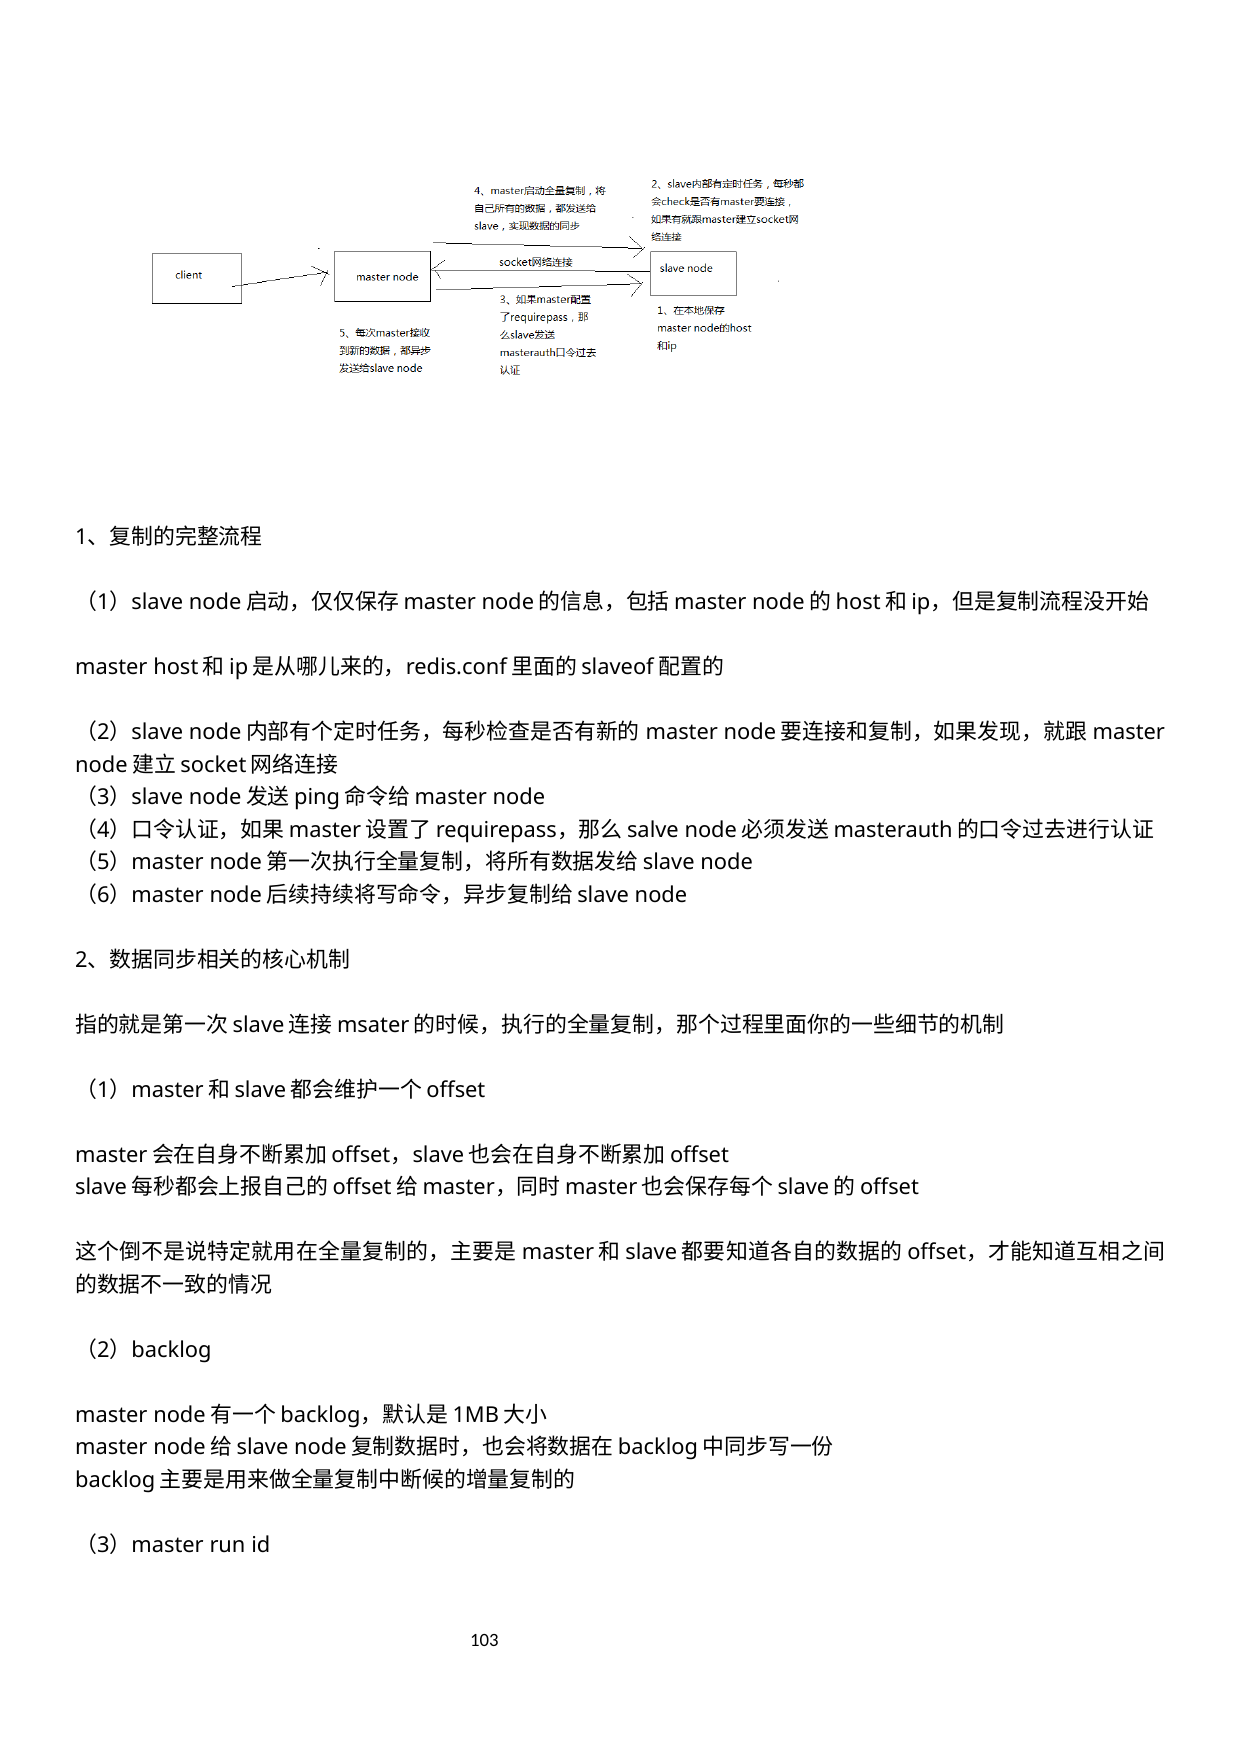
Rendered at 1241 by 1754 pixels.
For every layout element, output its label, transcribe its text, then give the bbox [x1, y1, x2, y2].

text master node有一个backlog，默认是1MB大小 [75, 1396, 1165, 1429]
text backlog主要是用来做全量复制中断候的增量复制的 [75, 1461, 1165, 1494]
text 2、数据同步相关的核心机制 [75, 941, 1165, 974]
text （6）master node后续持续将写命令，异步复制给slave node [75, 876, 1165, 909]
text 指的就是第一次slave连接msater的时候，执行的全量复制，那个过程里面你的一些细节的机制 [75, 1006, 1165, 1039]
text （5）master node第一次执行全量复制，将所有数据发给slave node [75, 844, 1165, 876]
text （2）slave node内部有个定时任务，每秒检查是否有新的master node要连接和复制，如果发现，就跟master node建立socket网络连接 [75, 714, 1165, 779]
text master会在自身不断累加offset，slave也会在自身不断累加offset [75, 1136, 1165, 1169]
text master node给slave node复制数据时，也会将数据在backlog中同步写一份 [75, 1429, 1165, 1461]
text （4）口令认证，如果master设置了requirepass，那么salve node必须发送masterauth的口令过去进行认证 [75, 811, 1165, 844]
text 1、复制的完整流程 [75, 519, 1165, 551]
text （3）slave node发送ping命令给master node [75, 779, 1165, 811]
picture [75, 128, 939, 468]
text 这个倒不是说特定就用在全量复制的，主要是master和slave都要知道各自的数据的offset，才能知道互相之间的数据不一致的情况 [75, 1234, 1165, 1299]
text （1）master和slave都会维护一个offset [75, 1071, 1165, 1104]
text （1）slave node启动，仅仅保存master node的信息，包括master node的host和ip，但是复制流程没开始 [75, 584, 1165, 616]
text master host和ip是从哪儿来的，redis.conf里面的slaveof配置的 [75, 649, 1165, 681]
text （2）backlog [75, 1331, 1165, 1364]
text slave每秒都会上报自己的offset给master，同时master也会保存每个slave的offset [75, 1169, 1165, 1201]
text （3）master run id [75, 1526, 1165, 1559]
